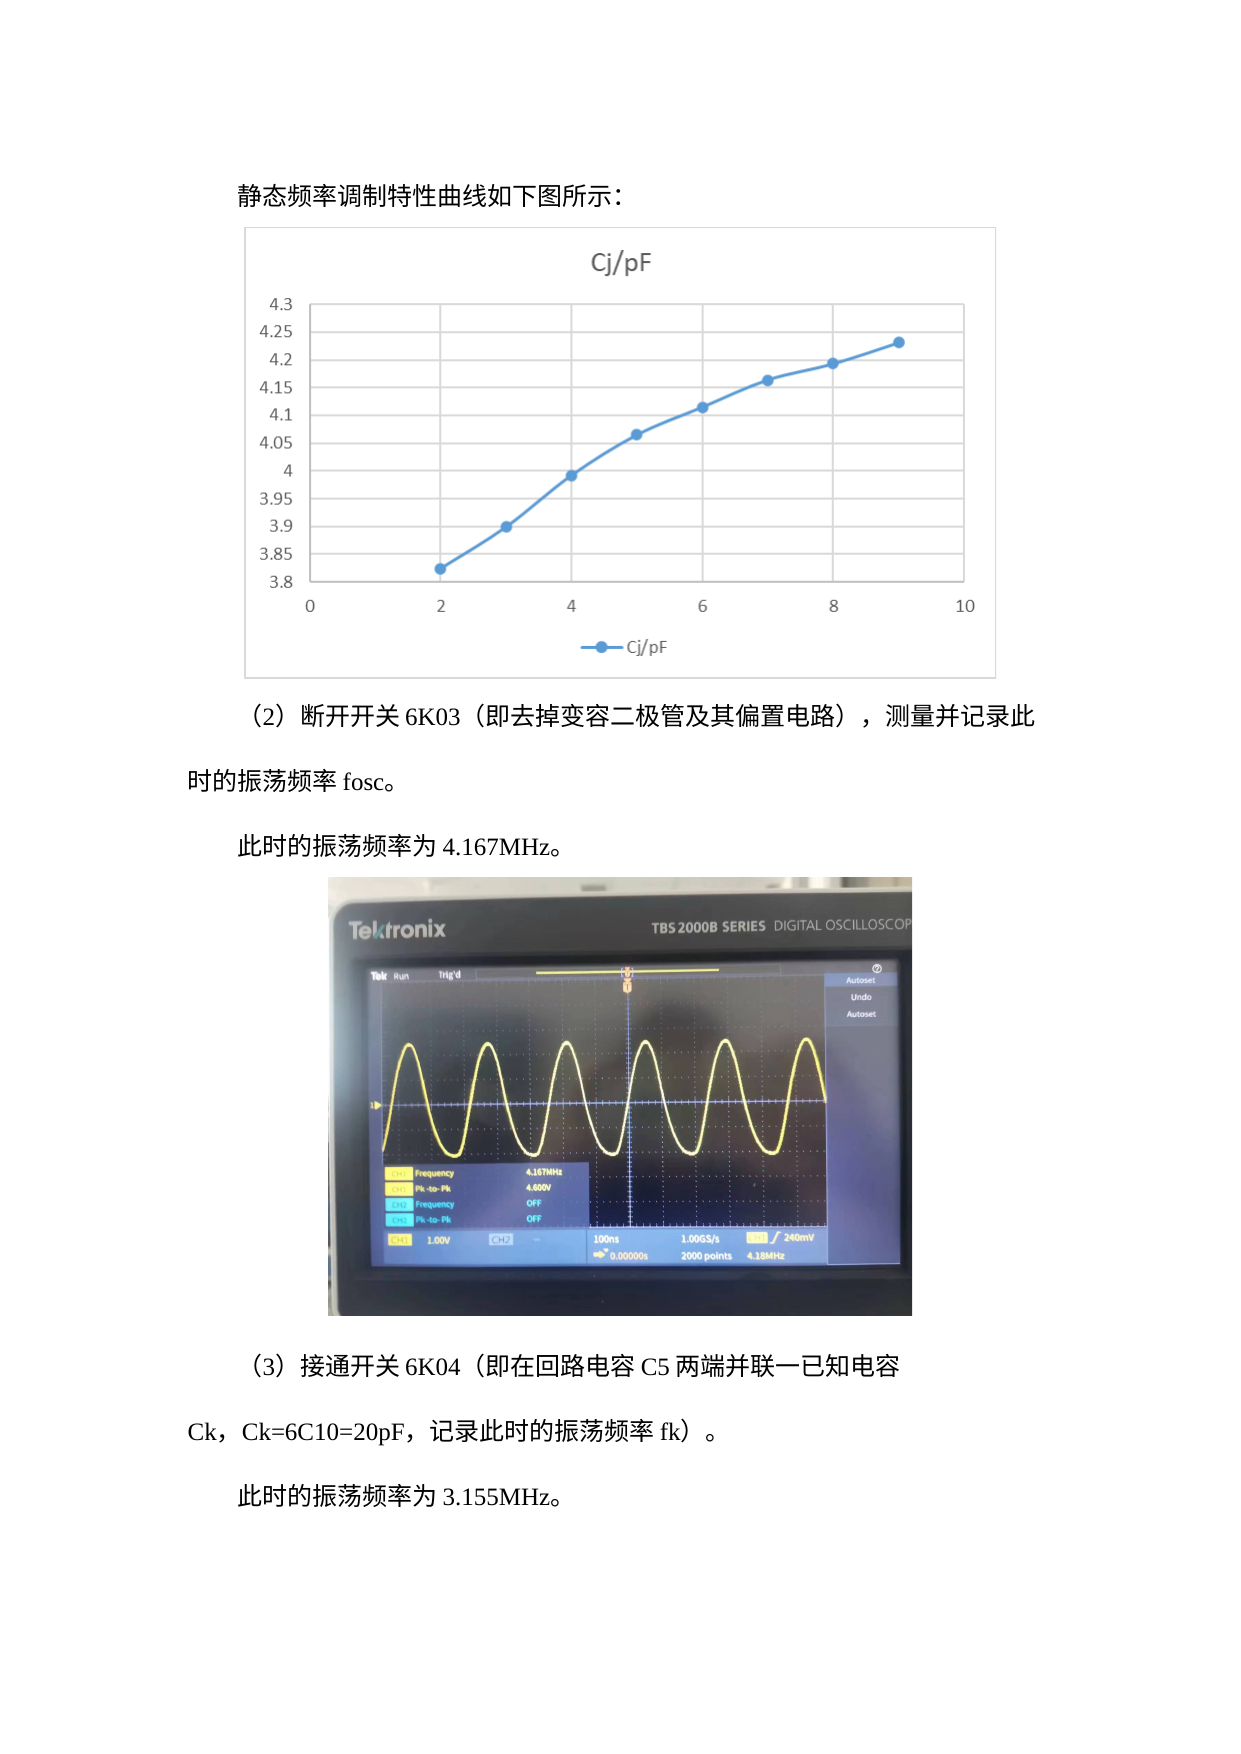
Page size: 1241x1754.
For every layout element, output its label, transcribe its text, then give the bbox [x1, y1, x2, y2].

picture [244, 227, 997, 679]
picture [328, 877, 913, 1316]
text （2）断开开关6K03（即去掉变容二极管及其偏置电路），测量并记录此时的振荡频率fosc。 [187, 682, 1053, 812]
text 静态频率调制特性曲线如下图所示： [187, 162, 1053, 227]
text 此时的振荡频率为3.155MHz。 [187, 1462, 1053, 1527]
text 此时的振荡频率为4.167MHz。 [187, 812, 1053, 877]
text （3）接通开关6K04（即在回路电容C5两端并联一已知电容Ck，Ck=6C10=20pF，记录此时的振荡频率fk）。 [187, 1332, 1053, 1462]
